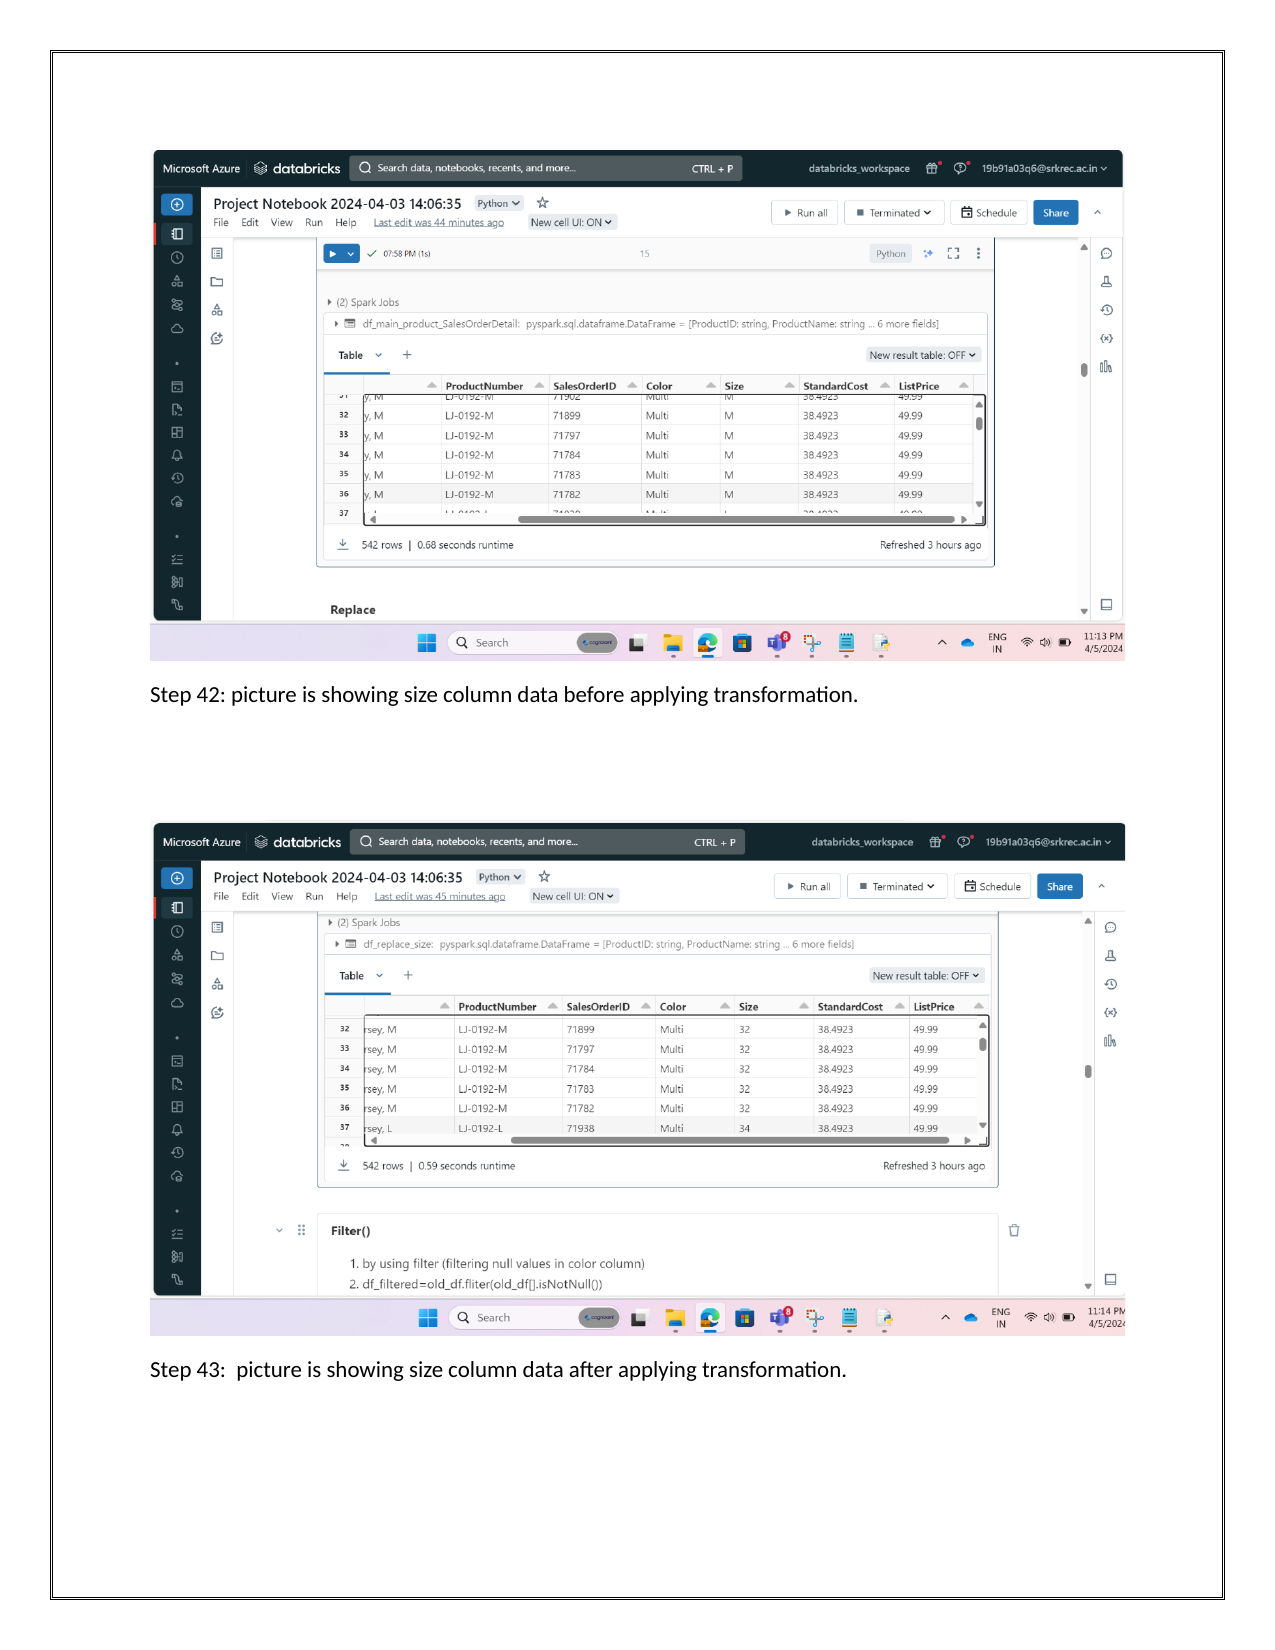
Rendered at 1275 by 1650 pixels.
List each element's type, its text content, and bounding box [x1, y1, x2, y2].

text Step 42: picture is showing size column data before applying transformation. [150, 680, 1125, 708]
picture [150, 820, 1125, 1336]
text Step 43: picture is showing size column data after applying transformation. [150, 1355, 1125, 1383]
picture [150, 150, 1125, 661]
